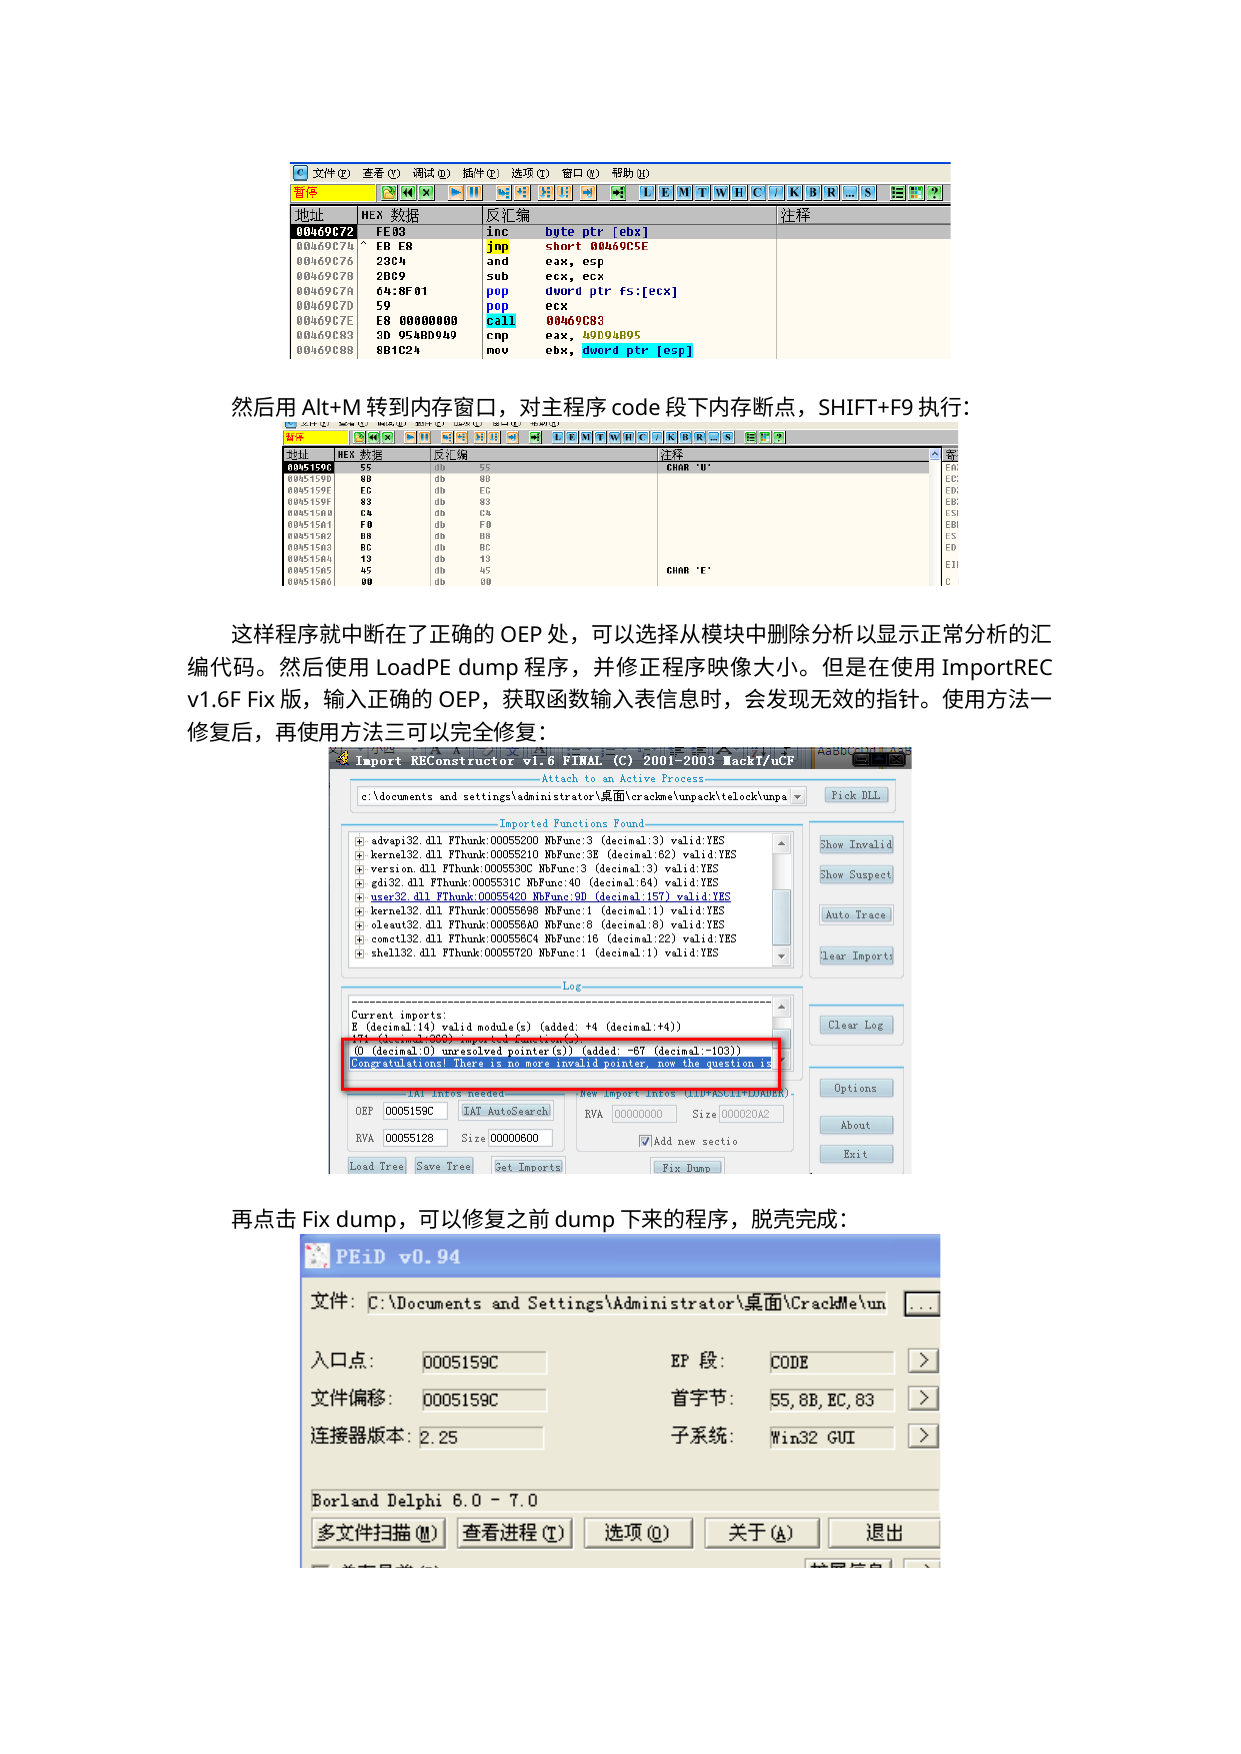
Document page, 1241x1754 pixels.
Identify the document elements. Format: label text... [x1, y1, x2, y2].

picture [328, 747, 912, 1174]
picture [282, 422, 959, 586]
text 然后用Alt+M转到内存窗口，对主程序code段下内存断点，SHIFT+F9执行： [187, 389, 1053, 422]
picture [299, 1234, 941, 1568]
text 再点击Fix dump，可以修复之前dump下来的程序，脱壳完成： [187, 1202, 1053, 1234]
picture [289, 162, 951, 359]
text 这样程序就中断在了正确的OEP处，可以选择从模块中删除分析以显示正常分析的汇编代码。然后使用LoadPE dump程序，并修正程序映像大小。但是在使用ImportREC v1.6F Fix版，输入正确的OEP，获取函数输入表信息时，会发现无效的指针。使用方法一修复后，再使用方法三可以完全修复： [187, 617, 1053, 747]
